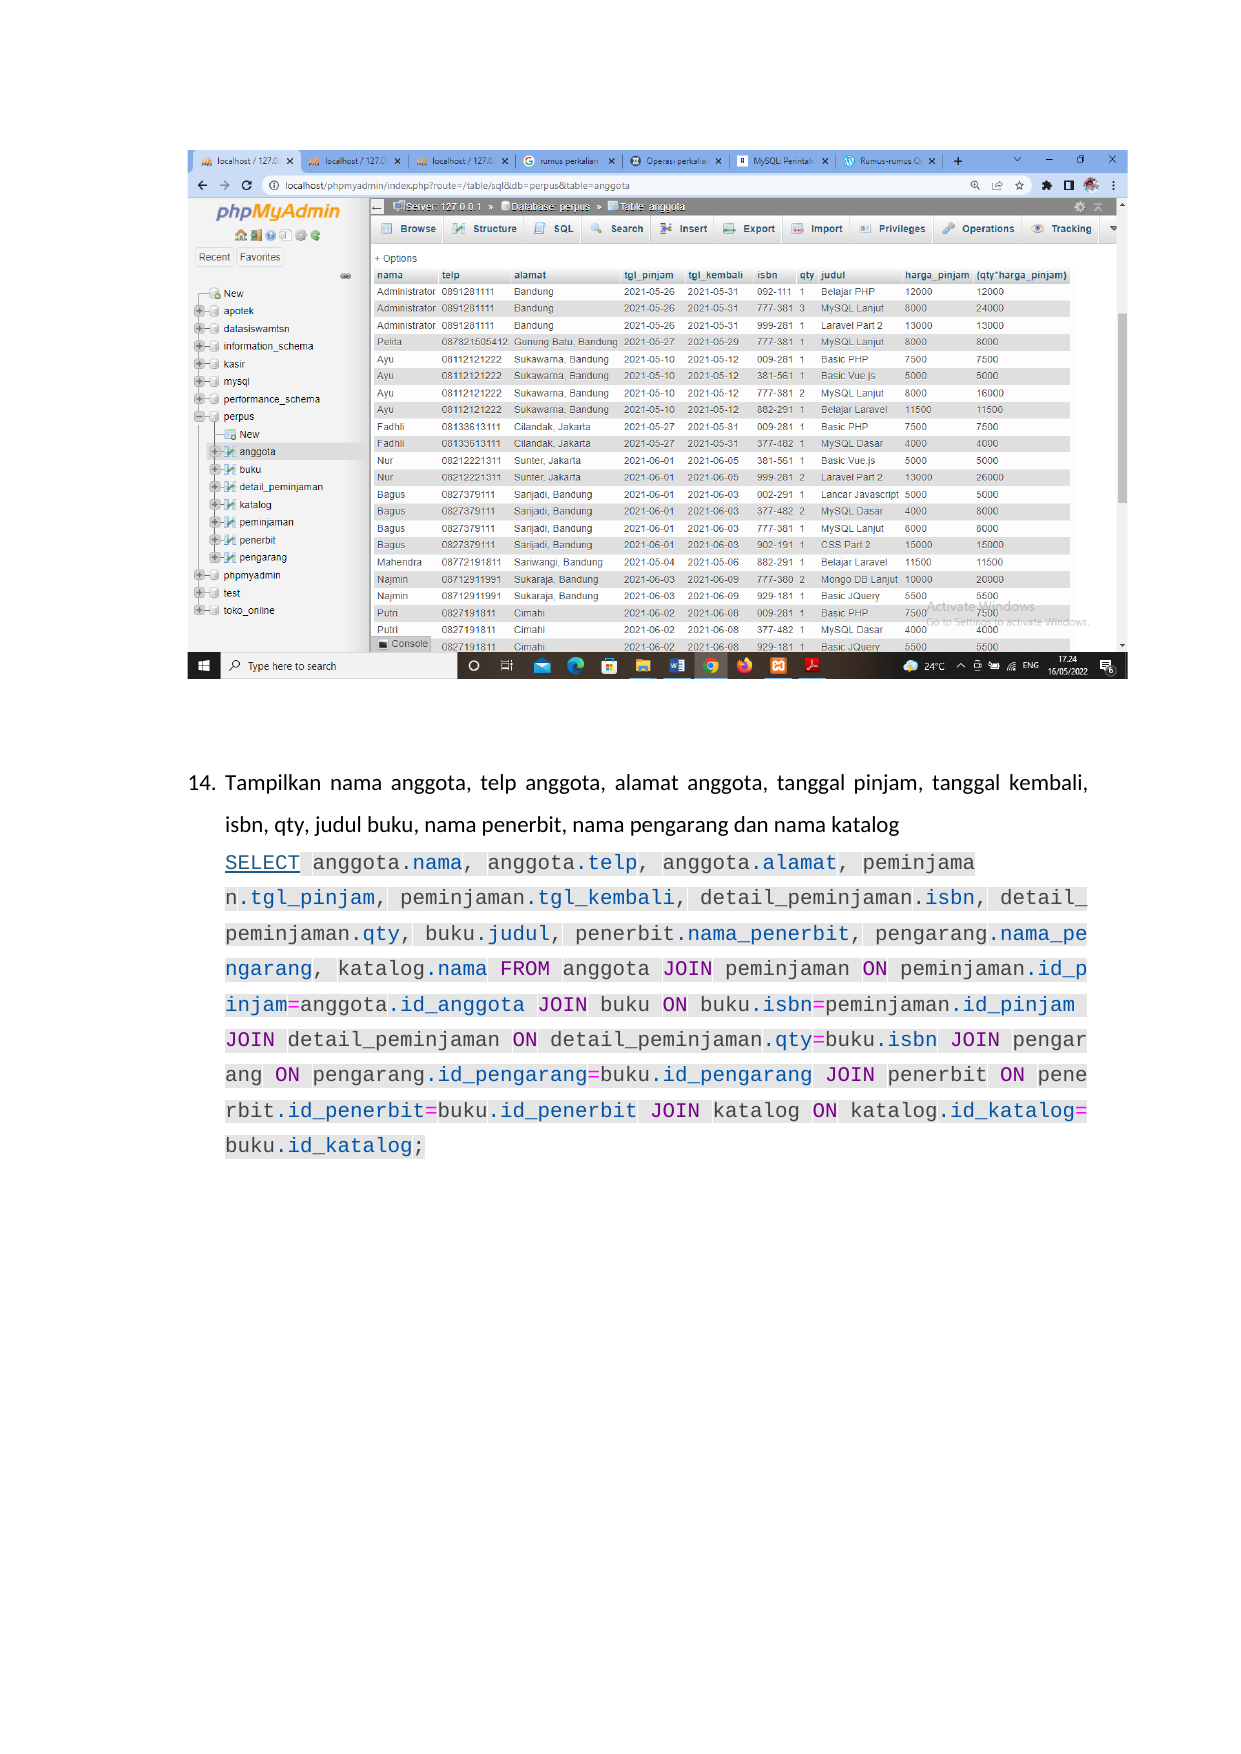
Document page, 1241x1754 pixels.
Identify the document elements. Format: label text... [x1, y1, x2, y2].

list Tampilkan nama anggota, telp anggota, alamat anggota, tanggal pinjam, tanggal kembali, isbn, qty, judul buku, nama penerbit, nama pengarang dan nama katalog [187, 768, 1090, 838]
list SELECT anggota.nama, anggota.telp, anggota.alamat, peminjaman.tgl_pinjam, peminjaman.tgl_kembali, detail_peminjaman.isbn, detail_peminjaman.qty, buku.judul, penerbit.nama_penerbit, pengarang.nama_pengarang, katalog.nama FROM anggota JOIN peminjaman ON peminjaman.id_pinjam=anggota.id_anggota JOIN buku ON buku.isbn=peminjaman.id_pinjam JOIN detail_peminjaman ON detail_peminjaman.qty=buku.isbn JOIN pengarang ON pengarang.id_pengarang=buku.id_pengarang JOIN penerbit ON penerbit.id_penerbit=buku.id_penerbit JOIN katalog ON katalog.id_katalog=buku.id_katalog; [225, 852, 1090, 1159]
picture [187, 150, 1128, 679]
